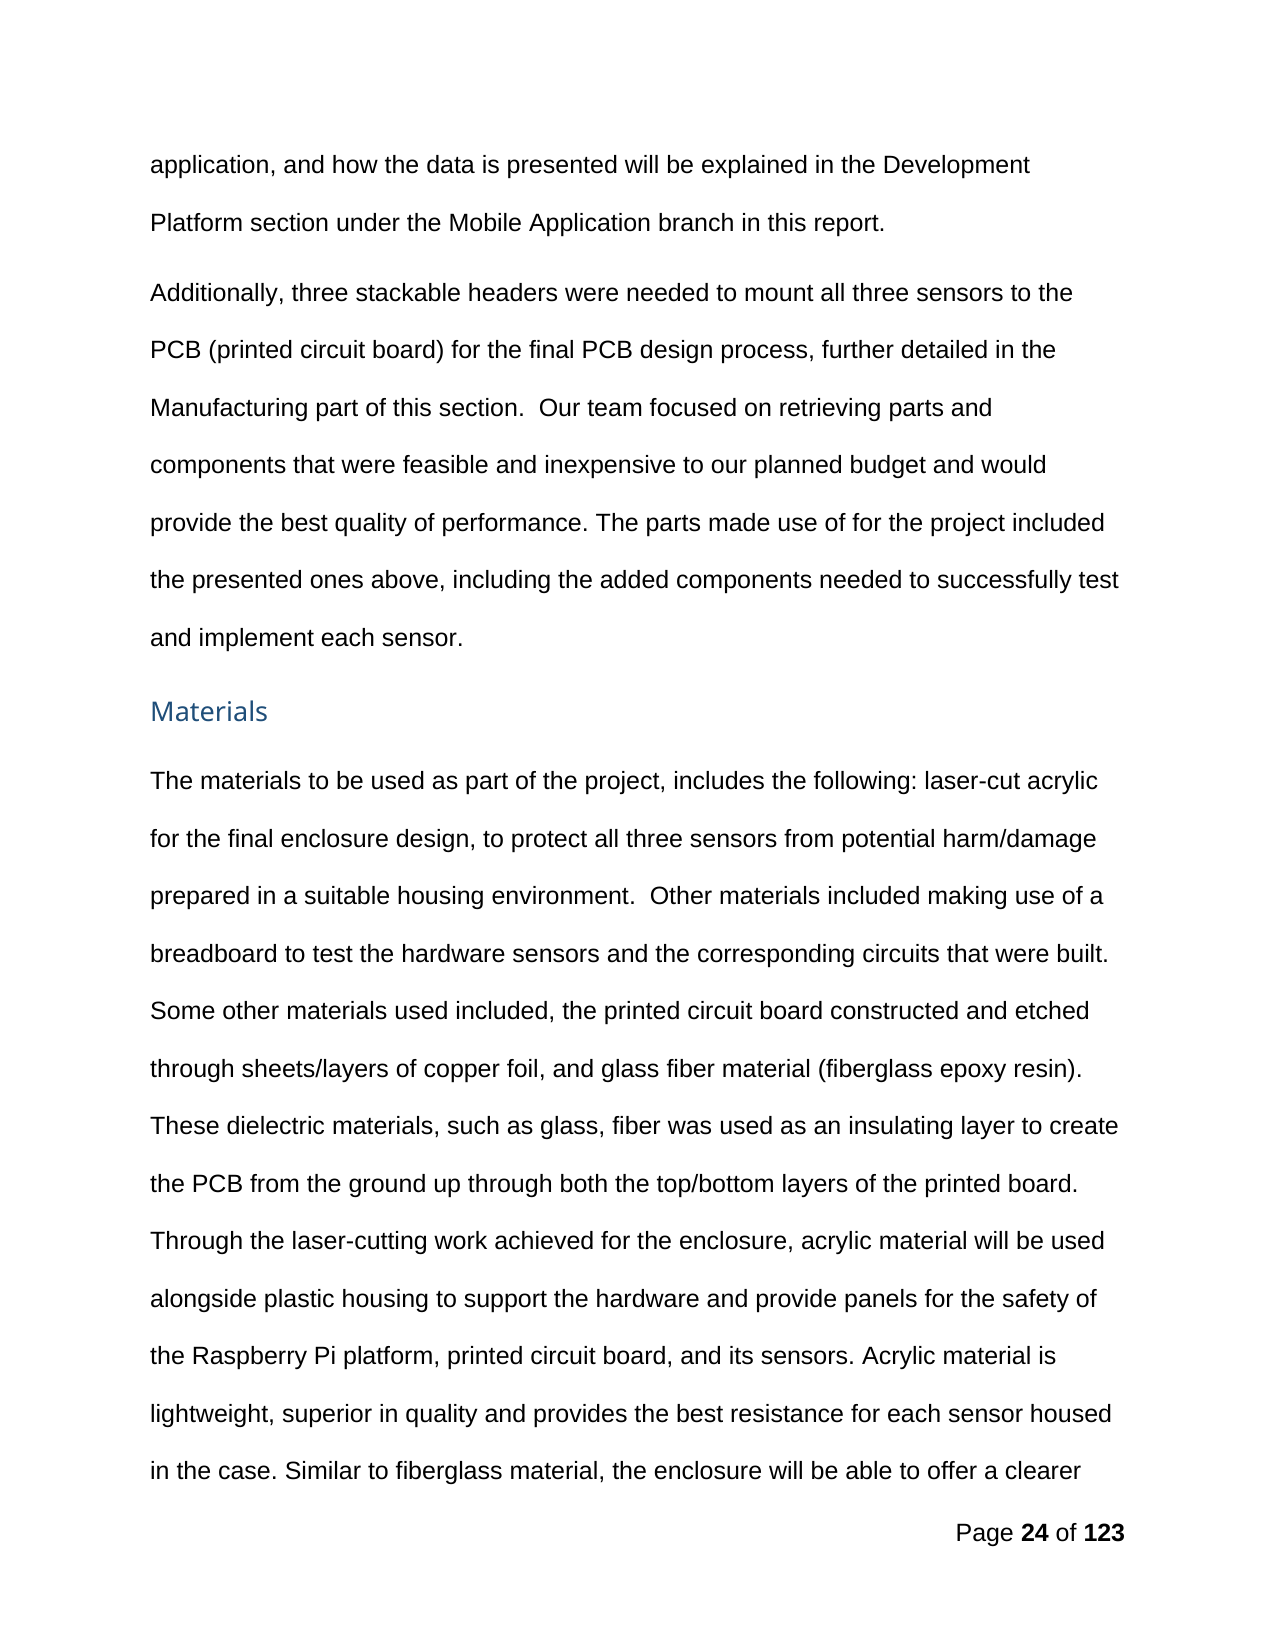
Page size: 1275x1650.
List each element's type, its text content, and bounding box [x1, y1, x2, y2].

text Additionally, three stackable headers were needed to mount all three sensors to the PCB (printed circuit board) for the final PCB design process, further detailed in the Manufacturing part of this section. Our team focused on retrieving parts and components that were feasible and inexpensive to our planned budget and would provide the best quality of performance. The parts made use of for the project included the presented ones above, including the added components needed to successfully test and implement each sensor. [150, 277, 1125, 651]
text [150, 766, 1125, 1485]
subtitle Materials [150, 692, 1125, 729]
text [150, 150, 1125, 236]
